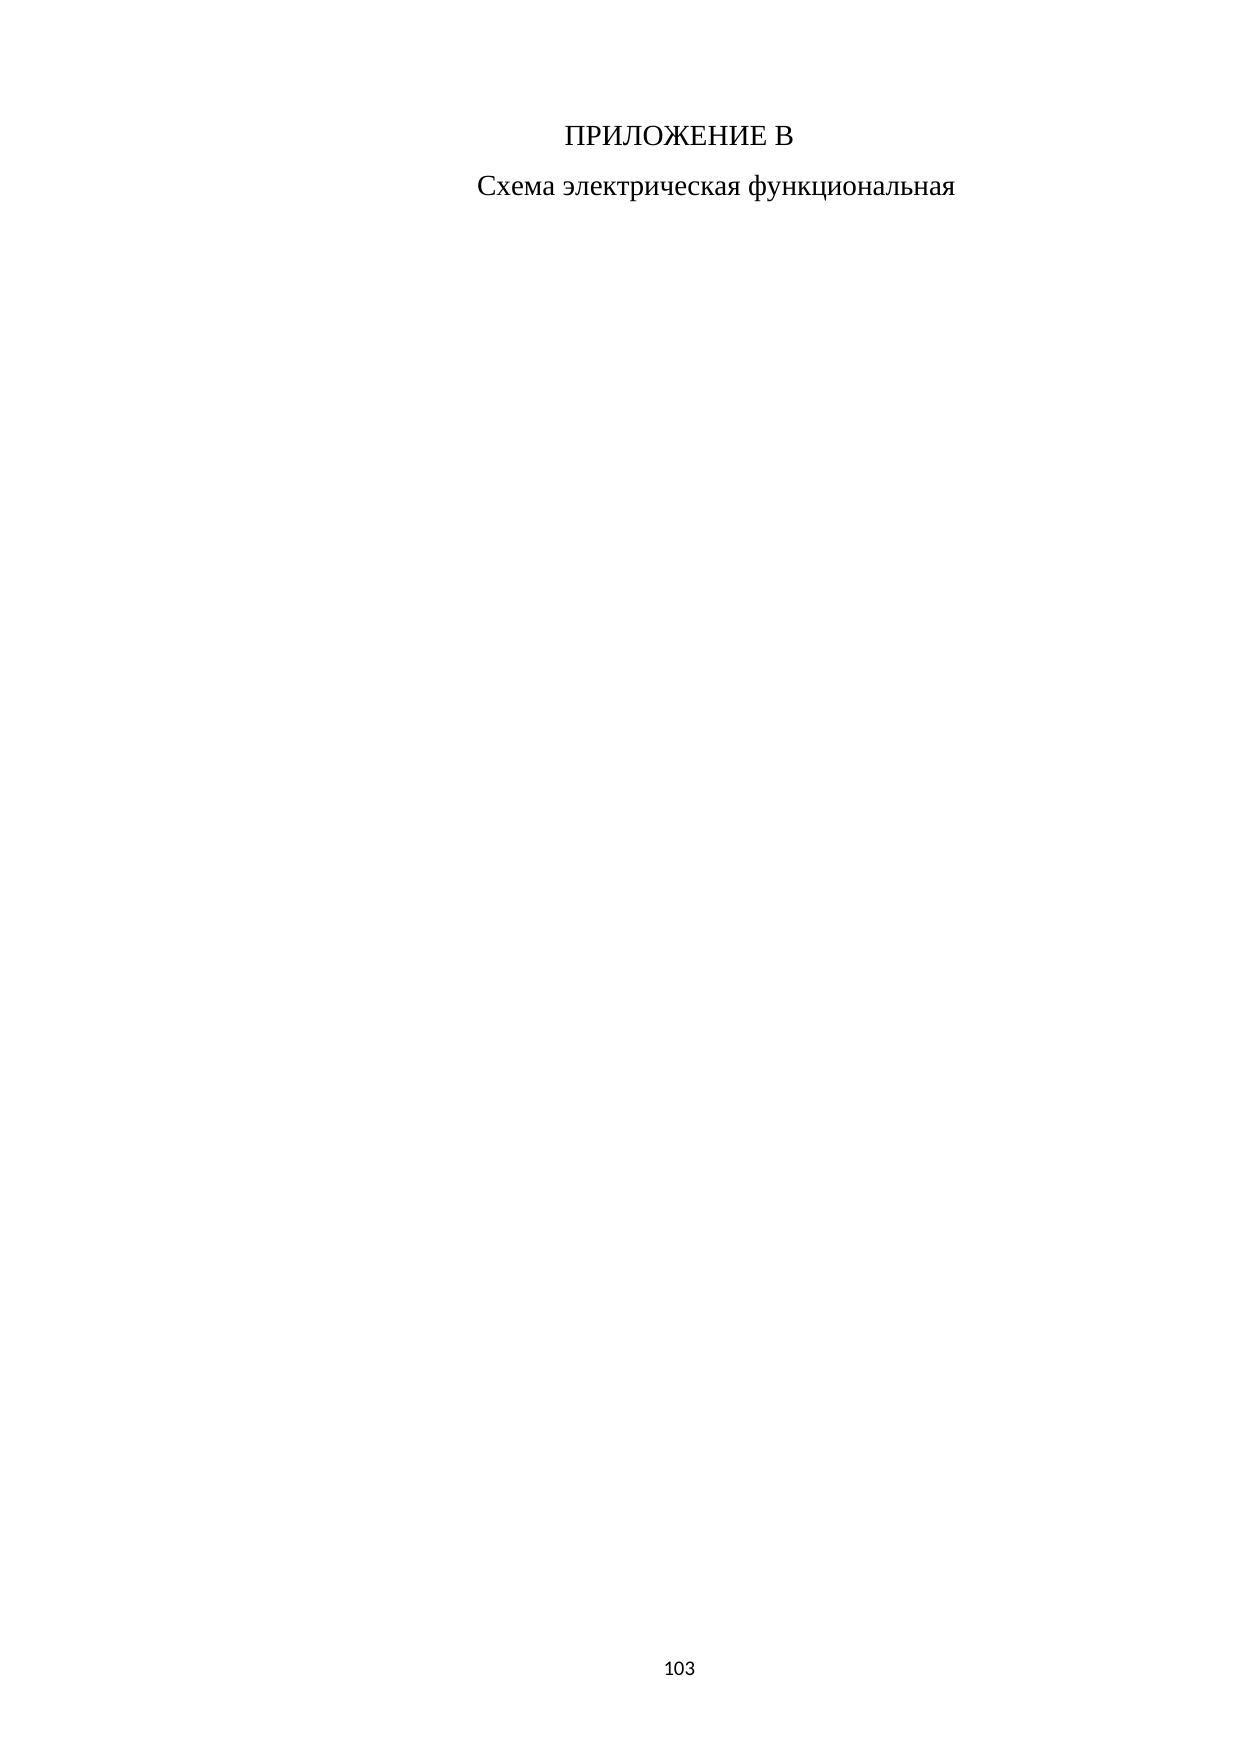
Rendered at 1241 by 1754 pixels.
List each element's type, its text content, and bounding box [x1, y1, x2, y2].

text Схема электрическая функциональная [177, 168, 1181, 202]
text ПРИЛОЖЕНИЕ В [177, 118, 1181, 152]
